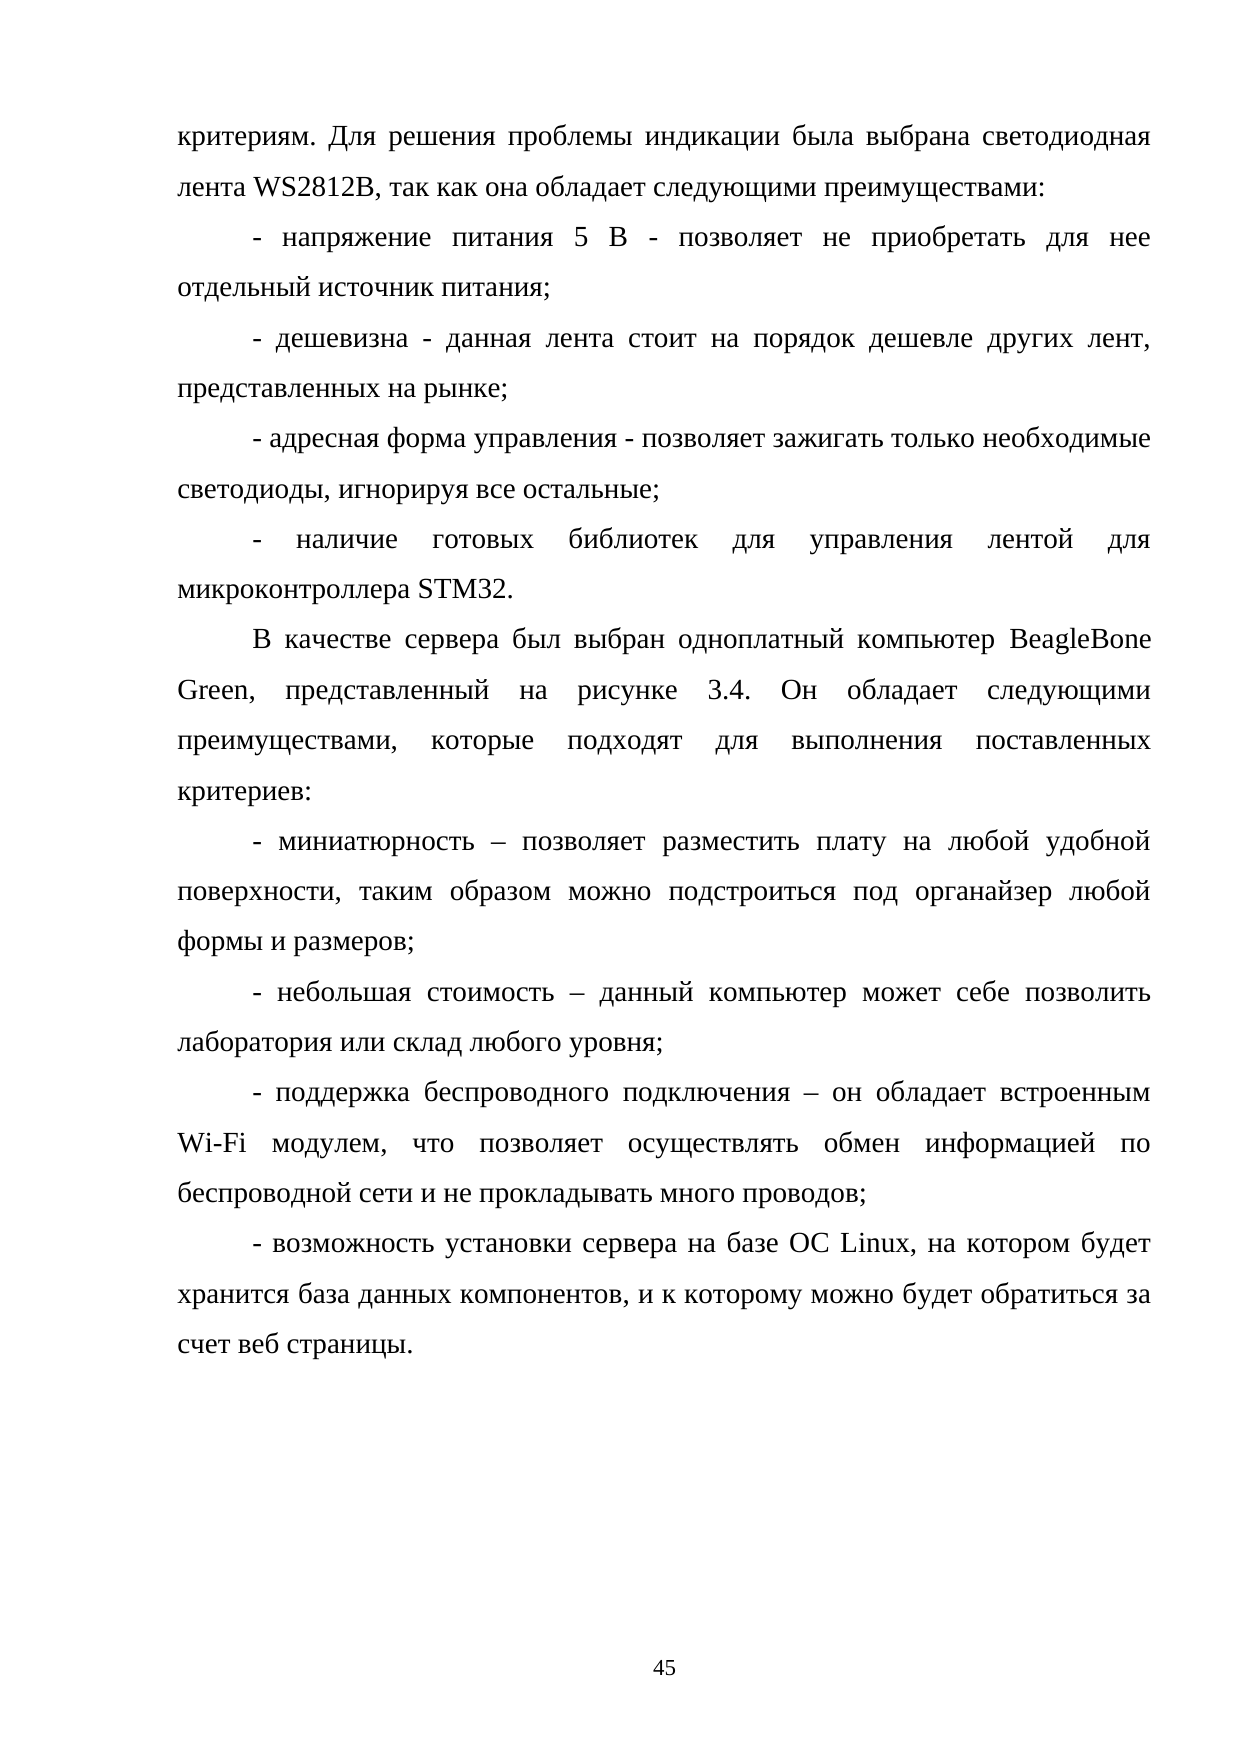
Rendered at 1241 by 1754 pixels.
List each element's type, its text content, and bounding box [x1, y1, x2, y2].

text - миниатюрность – позволяет разместить плату на любой удобной поверхности, таким образом можно подстроиться под органайзер любой формы и размеров; [177, 823, 1152, 957]
text - небольшая стоимость – данный компьютер может себе позволить лаборатория или склад любого уровня; [177, 974, 1152, 1058]
text - дешевизна - данная лента стоит на порядок дешевле других лент, представленных на рынке; [177, 320, 1152, 404]
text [177, 118, 1152, 202]
text - наличие готовых библиотек для управления лентой для микроконтроллера STM32. [177, 521, 1152, 605]
text - напряжение питания 5 В - позволяет не приобретать для нее отдельный источник питания; [177, 219, 1152, 303]
text - возможность установки сервера на базе ОС Linux, на котором будет хранится база данных компонентов, и к которому можно будет обратиться за счет веб страницы. [177, 1225, 1152, 1359]
text - поддержка беспроводного подключения – он обладает встроенным Wi-Fi модулем, что позволяет осуществлять обмен информацией по беспроводной сети и не прокладывать много проводов; [177, 1074, 1152, 1209]
text В качестве сервера был выбран одноплатный компьютер BeagleBone Green, представленный на рисунке 3.4. Он обладает следующими преимуществами, которые подходят для выполнения поставленных критериев: [177, 622, 1152, 806]
text - адресная форма управления - позволяет зажигать только необходимые светодиоды, игнорируя все остальные; [177, 420, 1152, 504]
